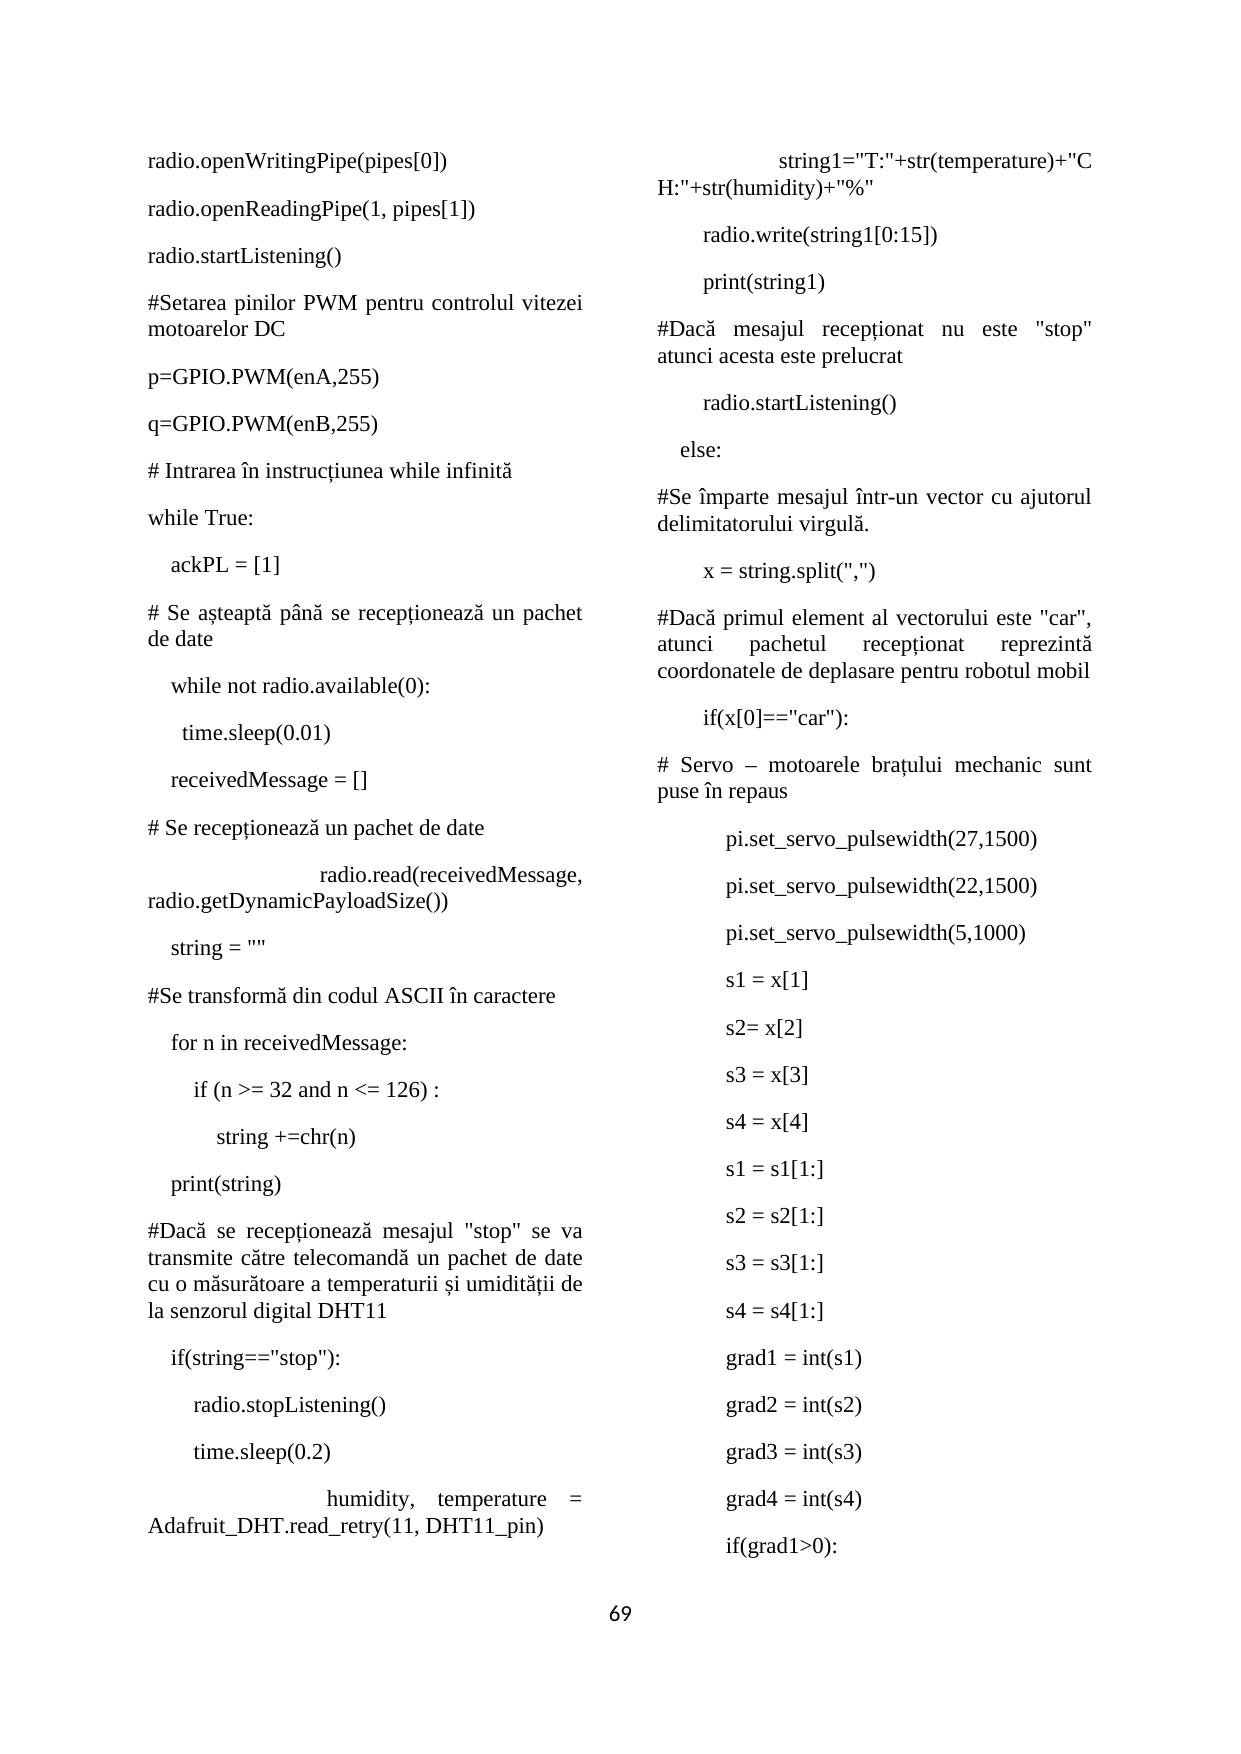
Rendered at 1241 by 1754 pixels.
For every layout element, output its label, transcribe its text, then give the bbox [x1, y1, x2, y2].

text time.sleep(0.01) [148, 719, 583, 746]
text if(x[0]=="car"): [657, 704, 1093, 730]
text while not radio.available(0): [148, 672, 583, 698]
text for n in receivedMessage: [148, 1029, 583, 1055]
text receivedMessage = [] [148, 767, 583, 793]
text # Se recepționează un pachet de date [148, 814, 583, 840]
text radio.write(string1[0:15]) [657, 221, 1093, 247]
text s4 = s4[1:] [657, 1297, 1093, 1323]
text grad1 = int(s1) [657, 1344, 1093, 1370]
text s1 = s1[1:] [657, 1155, 1093, 1181]
text print(string) [148, 1170, 583, 1197]
text radio.startListening() [148, 242, 583, 268]
text pi.set_servo_pulsewidth(22,1500) [657, 872, 1093, 898]
text string1="T:"+str(temperature)+"C H:"+str(humidity)+"%" [657, 148, 1093, 200]
text #Dacă mesajul recepționat nu este "stop" atunci acesta este prelucrat [657, 316, 1093, 368]
text string +=chr(n) [148, 1123, 583, 1149]
text pi.set_servo_pulsewidth(27,1500) [657, 825, 1093, 851]
text grad2 = int(s2) [657, 1391, 1093, 1417]
text q=GPIO.PWM(enB,255) [148, 410, 583, 436]
text string = "" [148, 934, 583, 961]
text grad4 = int(s4) [657, 1485, 1093, 1512]
text s1 = x[1] [657, 966, 1093, 993]
text grad3 = int(s3) [657, 1438, 1093, 1464]
text else: [657, 436, 1093, 463]
text s3 = x[3] [657, 1061, 1093, 1087]
text # Se așteaptă până se recepționează un pachet de date [148, 599, 583, 651]
text #Se transformă din codul ASCII în caractere [148, 982, 583, 1008]
text #Setarea pinilor PWM pentru controlul vitezei motoarelor DC [148, 289, 583, 342]
text radio.stopListening() [148, 1391, 583, 1417]
text x = string.split(",") [657, 557, 1093, 583]
text ackPL = [1] [148, 551, 583, 578]
text s2 = s2[1:] [657, 1202, 1093, 1229]
text #Dacă se recepționează mesajul "stop" se va transmite către telecomandă un pachet de date cu o măsurătoare a temperaturii și umidității de la senzorul digital DHT11 [148, 1218, 583, 1323]
text while True: [148, 504, 583, 531]
text if (n >= 32 and n <= 126) : [148, 1076, 583, 1102]
text pi.set_servo_pulsewidth(5,1000) [657, 919, 1093, 946]
text # Intrarea în instrucțiunea while infinită [148, 457, 583, 483]
text # Servo – motoarele brațului mechanic sunt puse în repaus [657, 751, 1093, 804]
text s2= x[2] [657, 1013, 1093, 1040]
text humidity, temperature = Adafruit_DHT.read_retry(11, DHT11_pin) [148, 1485, 583, 1538]
text radio.startListening() [657, 389, 1093, 415]
text s3 = s3[1:] [657, 1249, 1093, 1276]
text if(grad1>0): [657, 1533, 1093, 1559]
text #Se împarte mesajul într-un vector cu ajutorul delimitatorului virgulă. [657, 483, 1093, 536]
text #Dacă primul element al vectorului este "car", atunci pachetul recepționat reprezintă coordonatele de deplasare pentru robotul mobil [657, 604, 1093, 683]
text p=GPIO.PWM(enA,255) [148, 363, 583, 389]
text radio.openReadingPipe(1, pipes[1]) [148, 195, 583, 221]
text time.sleep(0.2) [148, 1438, 583, 1464]
text radio.openWritingPipe(pipes[0]) [148, 148, 583, 174]
text s4 = x[4] [657, 1108, 1093, 1134]
text if(string=="stop"): [148, 1344, 583, 1370]
text radio.read(receivedMessage, radio.getDynamicPayloadSize()) [148, 861, 583, 914]
text print(string1) [657, 268, 1093, 295]
